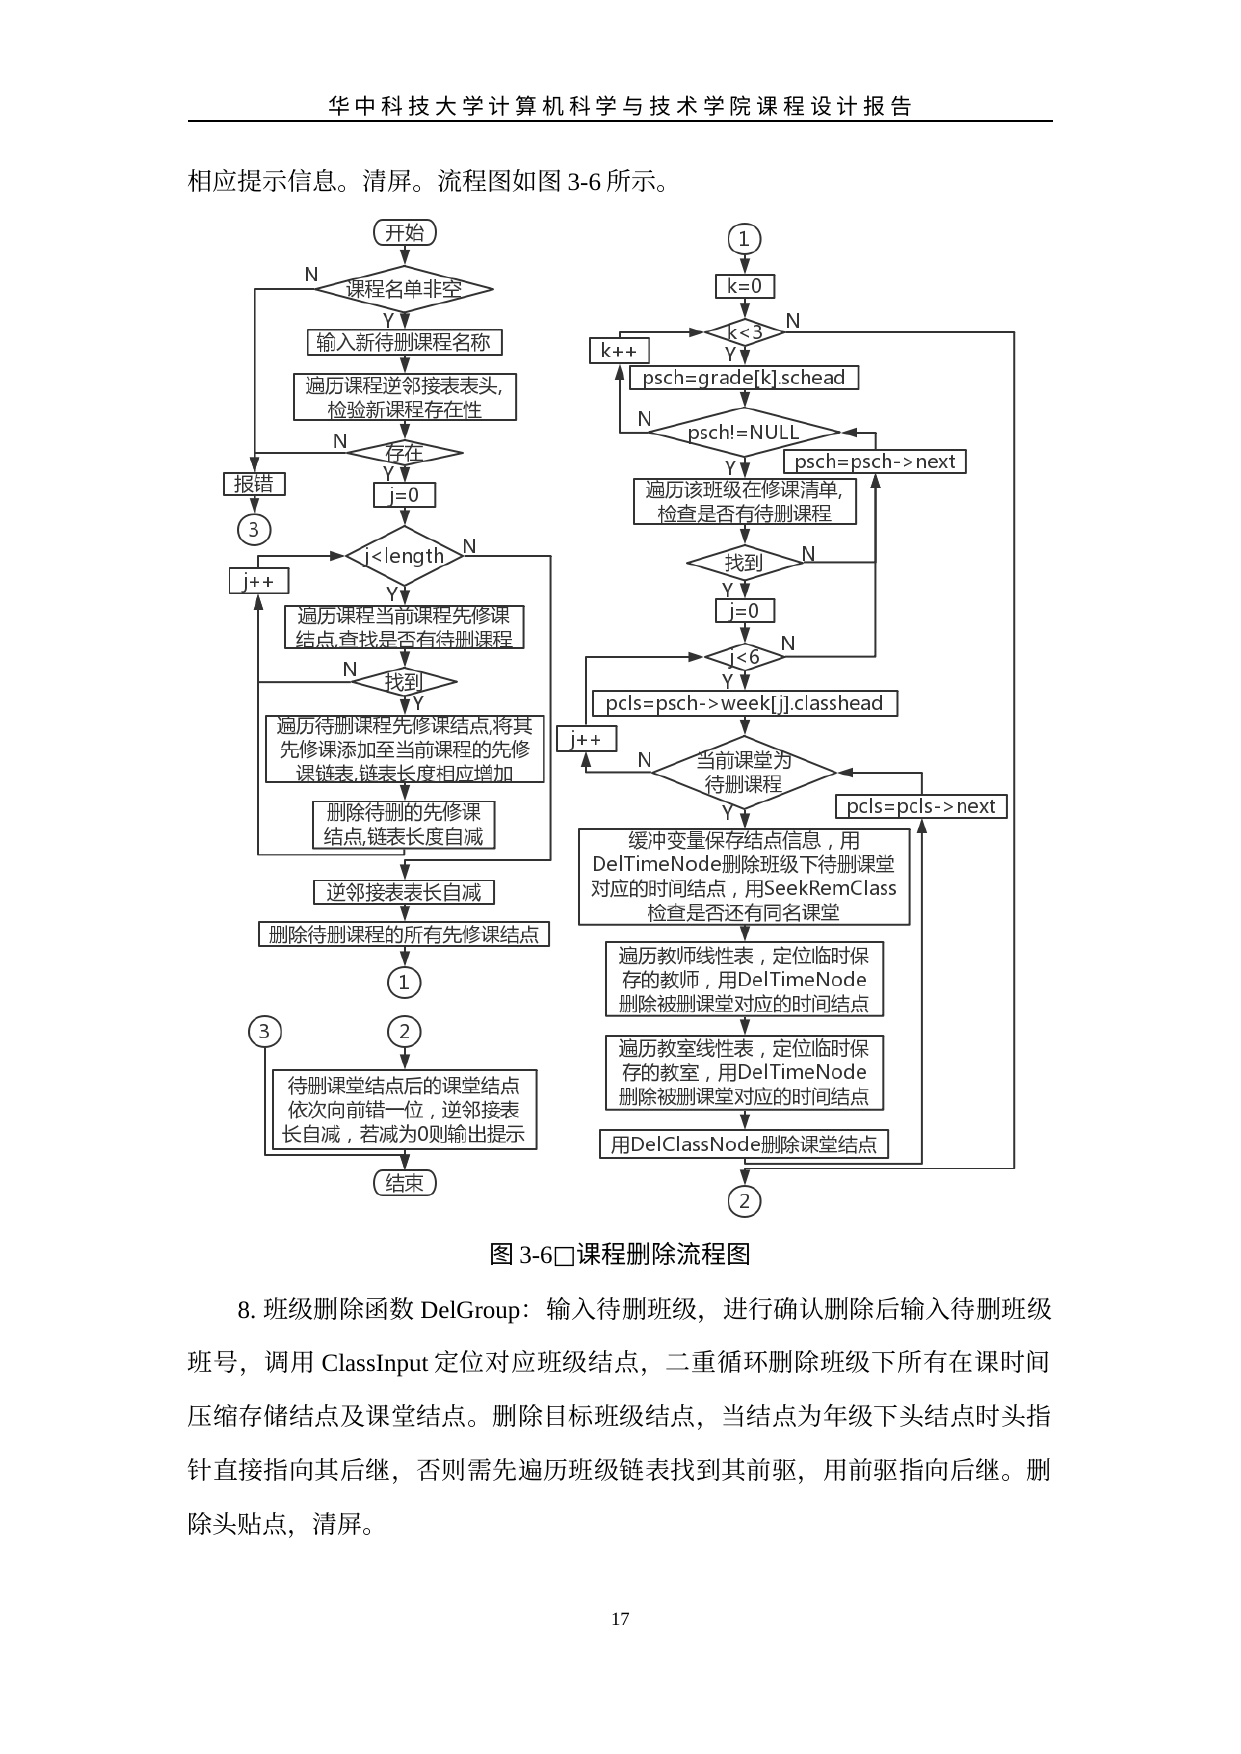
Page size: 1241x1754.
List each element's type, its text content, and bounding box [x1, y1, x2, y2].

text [187, 162, 1053, 198]
picture [219, 215, 1021, 1221]
text 8. 班级删除函数DelGroup：输入待删班级，进行确认删除后输入待删班级班号，调用ClassInput定位对应班级结点，二重循环删除班级下所有在课时间压缩存储结点及课堂结点。删除目标班级结点，当结点为年级下头结点时头指针直接指向其后继，否则需先遍历班级链表找到其前驱，用前驱指向后继。删除头贴点，清屏。 [187, 1289, 1053, 1541]
text 图3-6□课程删除流程图 [187, 1235, 1053, 1271]
